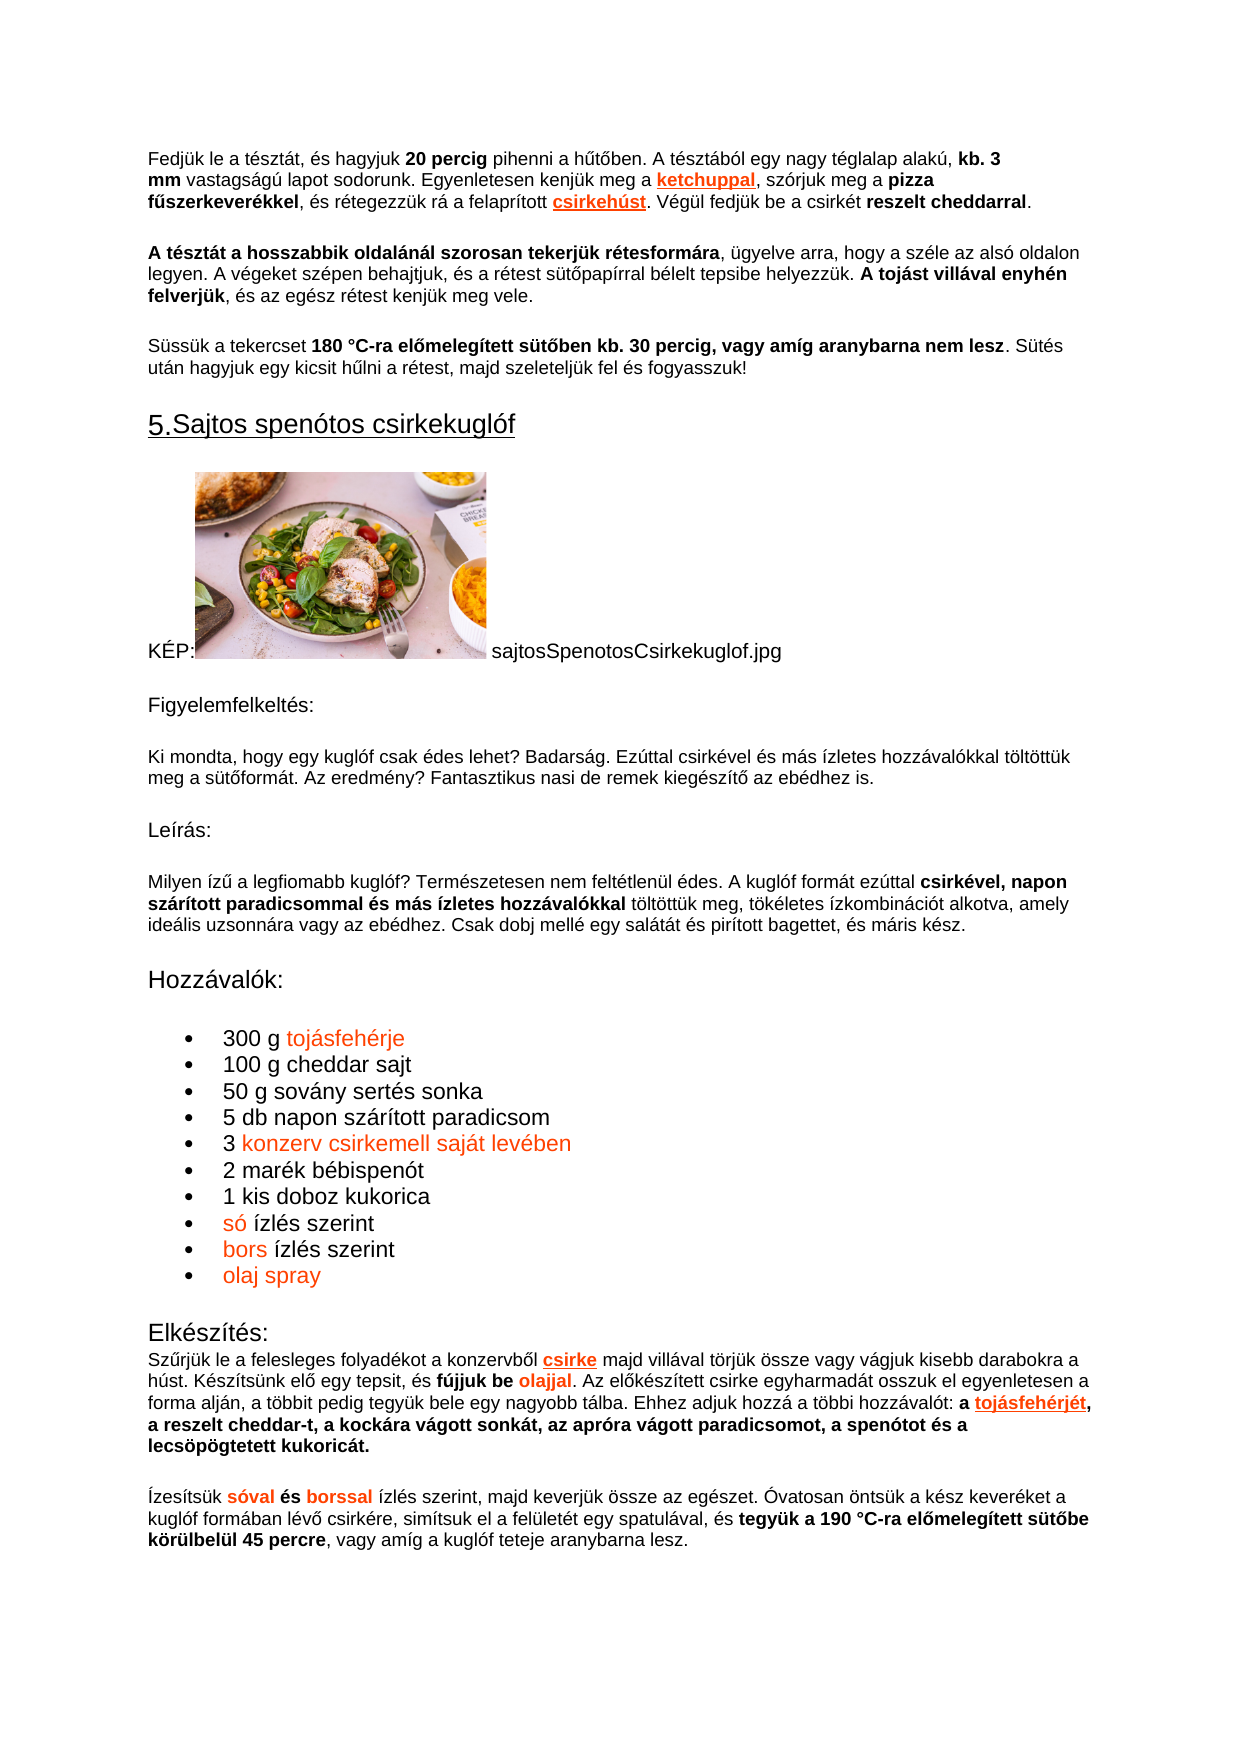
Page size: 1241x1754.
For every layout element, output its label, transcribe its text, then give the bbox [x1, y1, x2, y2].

text Süssük a tekercset 180 °C-ra előmelegített sütőben kb. 30 percig, vagy amíg aranybarna nem lesz. Sütés után hagyjuk egy kicsit hűlni a rétest, majd szeleteljük fel és fogyasszuk! [148, 335, 1093, 378]
text Szűrjük le a felesleges folyadékot a konzervből csirke majd villával törjük össze vagy vágjuk kisebb darabokra a húst. Készítsünk elő egy tepsit, és fújjuk be olajjal. Az előkészített csirke egyharmadát osszuk el egyenletesen a forma alján, a többit pedig tegyük bele egy nagyobb tálba. Ehhez adjuk hozzá a többi hozzávalót: a tojásfehérjét, a reszelt cheddar-t, a kockára vágott sonkát, az apróra vágott paradicsomot, a spenótot és a lecsöpögtetett kukoricát. [148, 1349, 1093, 1457]
list 300 g tojásfehérje [185, 1025, 1093, 1051]
text Milyen ízű a legfiomabb kuglóf? Természetesen nem feltétlenül édes. A kuglóf formát ezúttal csirkével, napon szárított paradicsommal és más ízletes hozzávalókkal töltöttük meg, tökéletes ízkombinációt alkotva, amely ideális uzsonnára vagy az ebédhez. Csak dobj mellé egy salátát és pirított bagettet, és máris kész. [148, 871, 1093, 936]
list 100 g cheddar sajt [185, 1051, 1093, 1078]
list bors ízlés szerint [185, 1236, 1093, 1262]
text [148, 148, 1093, 212]
list 1 kis doboz kukorica [185, 1183, 1093, 1209]
list só ízlés szerint [185, 1209, 1093, 1236]
subtitle Hozzávalók: [148, 965, 1093, 993]
list 3 konzerv csirkemell saját levében [185, 1130, 1093, 1157]
text A tésztát a hosszabbik oldalánál szorosan tekerjük rétesformára, ügyelve arra, hogy a széle az alsó oldalon legyen. A végeket szépen behajtjuk, és a rétest sütőpapírral bélelt tepsibe helyezzük. A tojást villával enyhén felverjük, és az egész rétest kenjük meg vele. [148, 241, 1093, 306]
text Leírás: [148, 818, 1093, 842]
list olaj spray [185, 1262, 1093, 1288]
list 2 marék bébispenót [185, 1157, 1093, 1183]
text Figyelemfelkeltés: [148, 692, 1093, 716]
list 50 g sovány sertés sonka [185, 1078, 1093, 1104]
text Ízesítsük sóval és borssal ízlés szerint, majd keverjük össze az egészet. Óvatosan öntsük a kész keveréket a kuglóf formában lévő csirkére, simítsuk el a felületét egy spatulával, és tegyük a 190 °C-ra előmelegített sütőbe körülbelül 45 percre, vagy amíg a kuglóf teteje aranybarna lesz. [148, 1486, 1093, 1550]
subtitle Elkészítés: [148, 1318, 1093, 1346]
list 5 db napon szárított paradicsom [185, 1104, 1093, 1130]
picture [195, 472, 487, 659]
subtitle 5.Sajtos spenótos csirkekuglóf [148, 408, 1093, 441]
